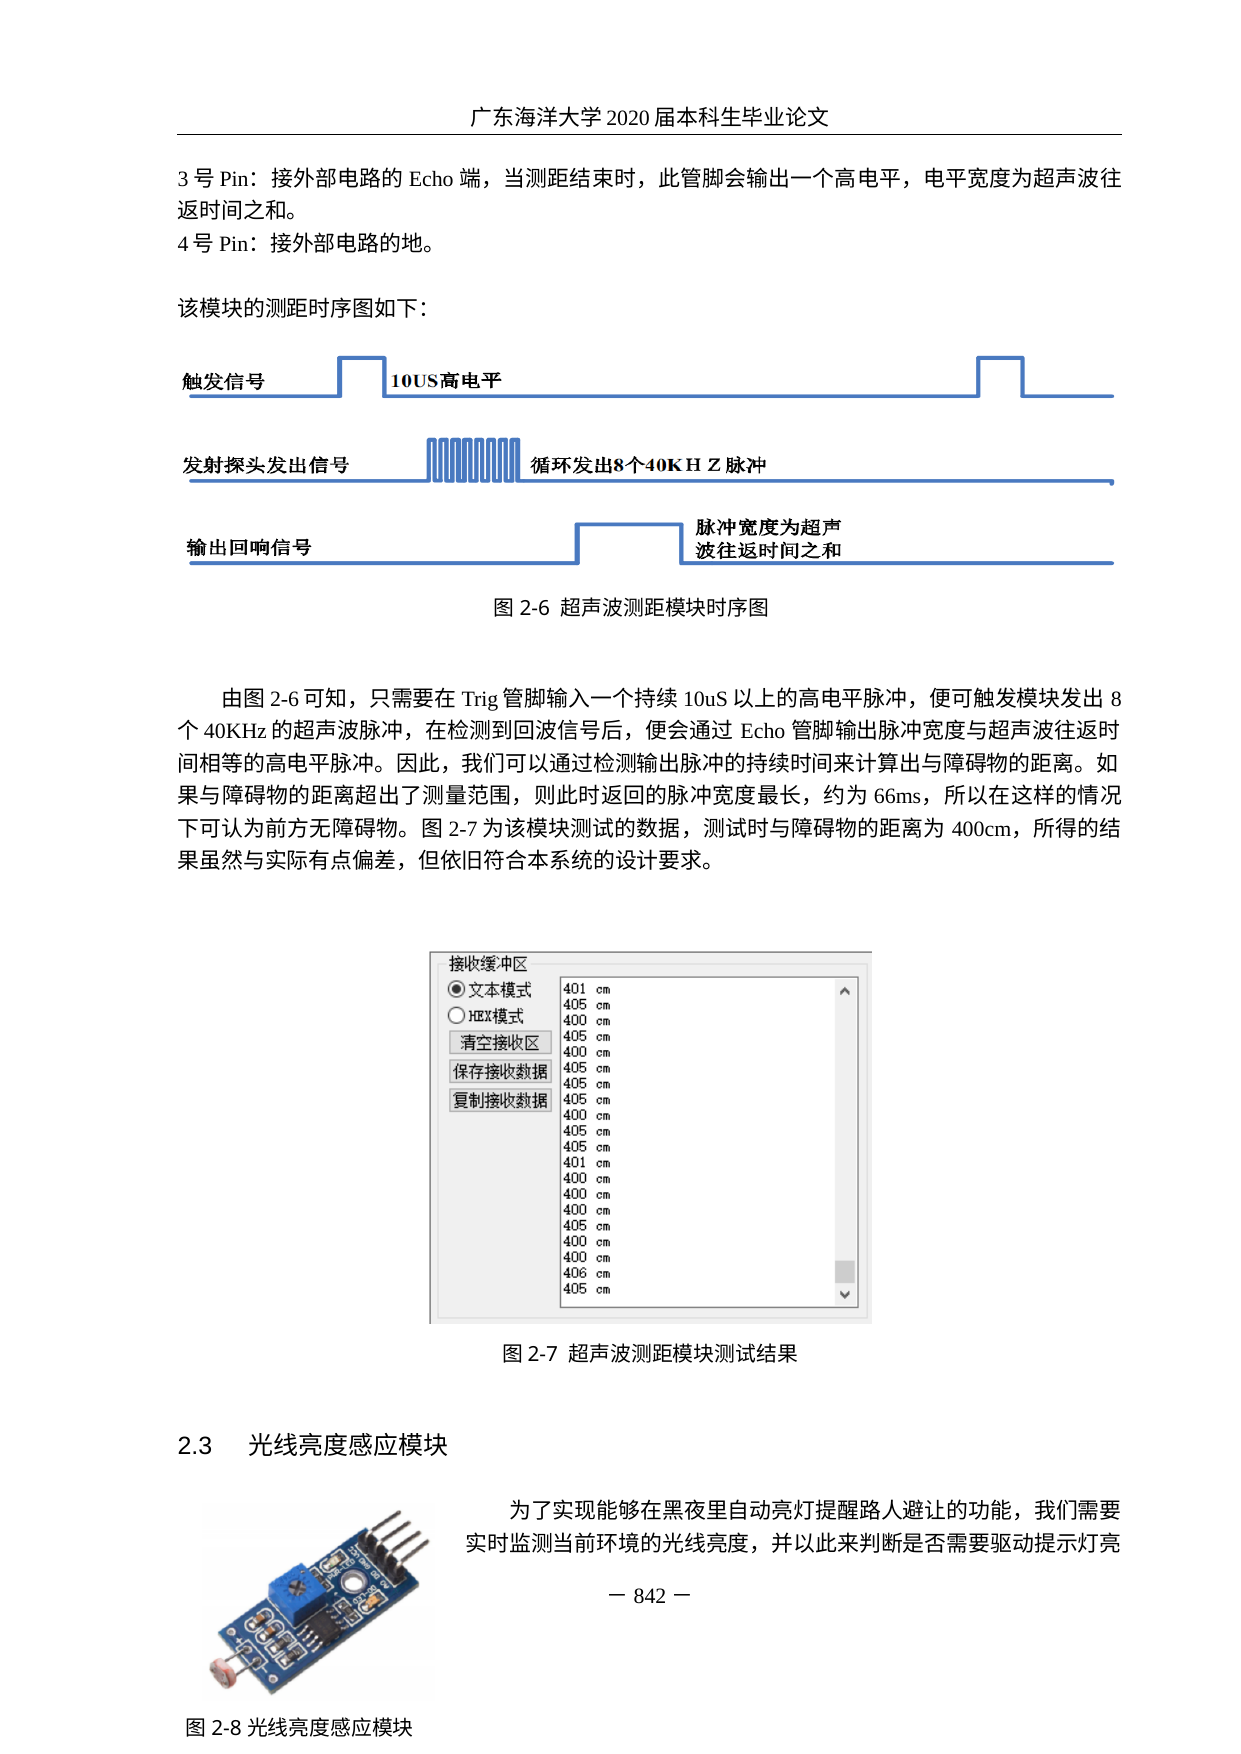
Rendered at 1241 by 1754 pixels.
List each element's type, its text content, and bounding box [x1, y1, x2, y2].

text 由图 2-6可知，只需要在Trig管脚输入一个持续10uS以上的高电平脉冲，便可触发模块发出 8个40KHz的超声波脉冲，在检测到回波信号后，便会通过 Echo 管脚输出脉冲宽度与超声波往返时间相等的高电平脉冲。因此，我们可以通过检测输出脉冲的持续时间来计算出与障碍物的距离。如果与障碍物的距离超出了测量范围，则此时返回的脉冲宽度最长，约为66ms，所以在这样的情况下可认为前方无障碍物。图 2-7为该模块测试的数据，测试时与障碍物的距离为400cm，所得的结果虽然与实际有点偏差，但依旧符合本系统的设计要求。 [177, 680, 1122, 875]
list 3号Pin：接外部电路的 Echo 端，当测距结束时，此管脚会输出一个高电平，电平宽度为超声波往返时间之和。 [177, 160, 1122, 225]
picture [202, 1503, 435, 1701]
picture [427, 949, 872, 1324]
picture [177, 348, 1123, 575]
text 该模块的测距时序图如下： [177, 290, 1122, 323]
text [177, 1493, 1122, 1558]
list 4号Pin：接外部电路的地。 [177, 225, 1122, 258]
